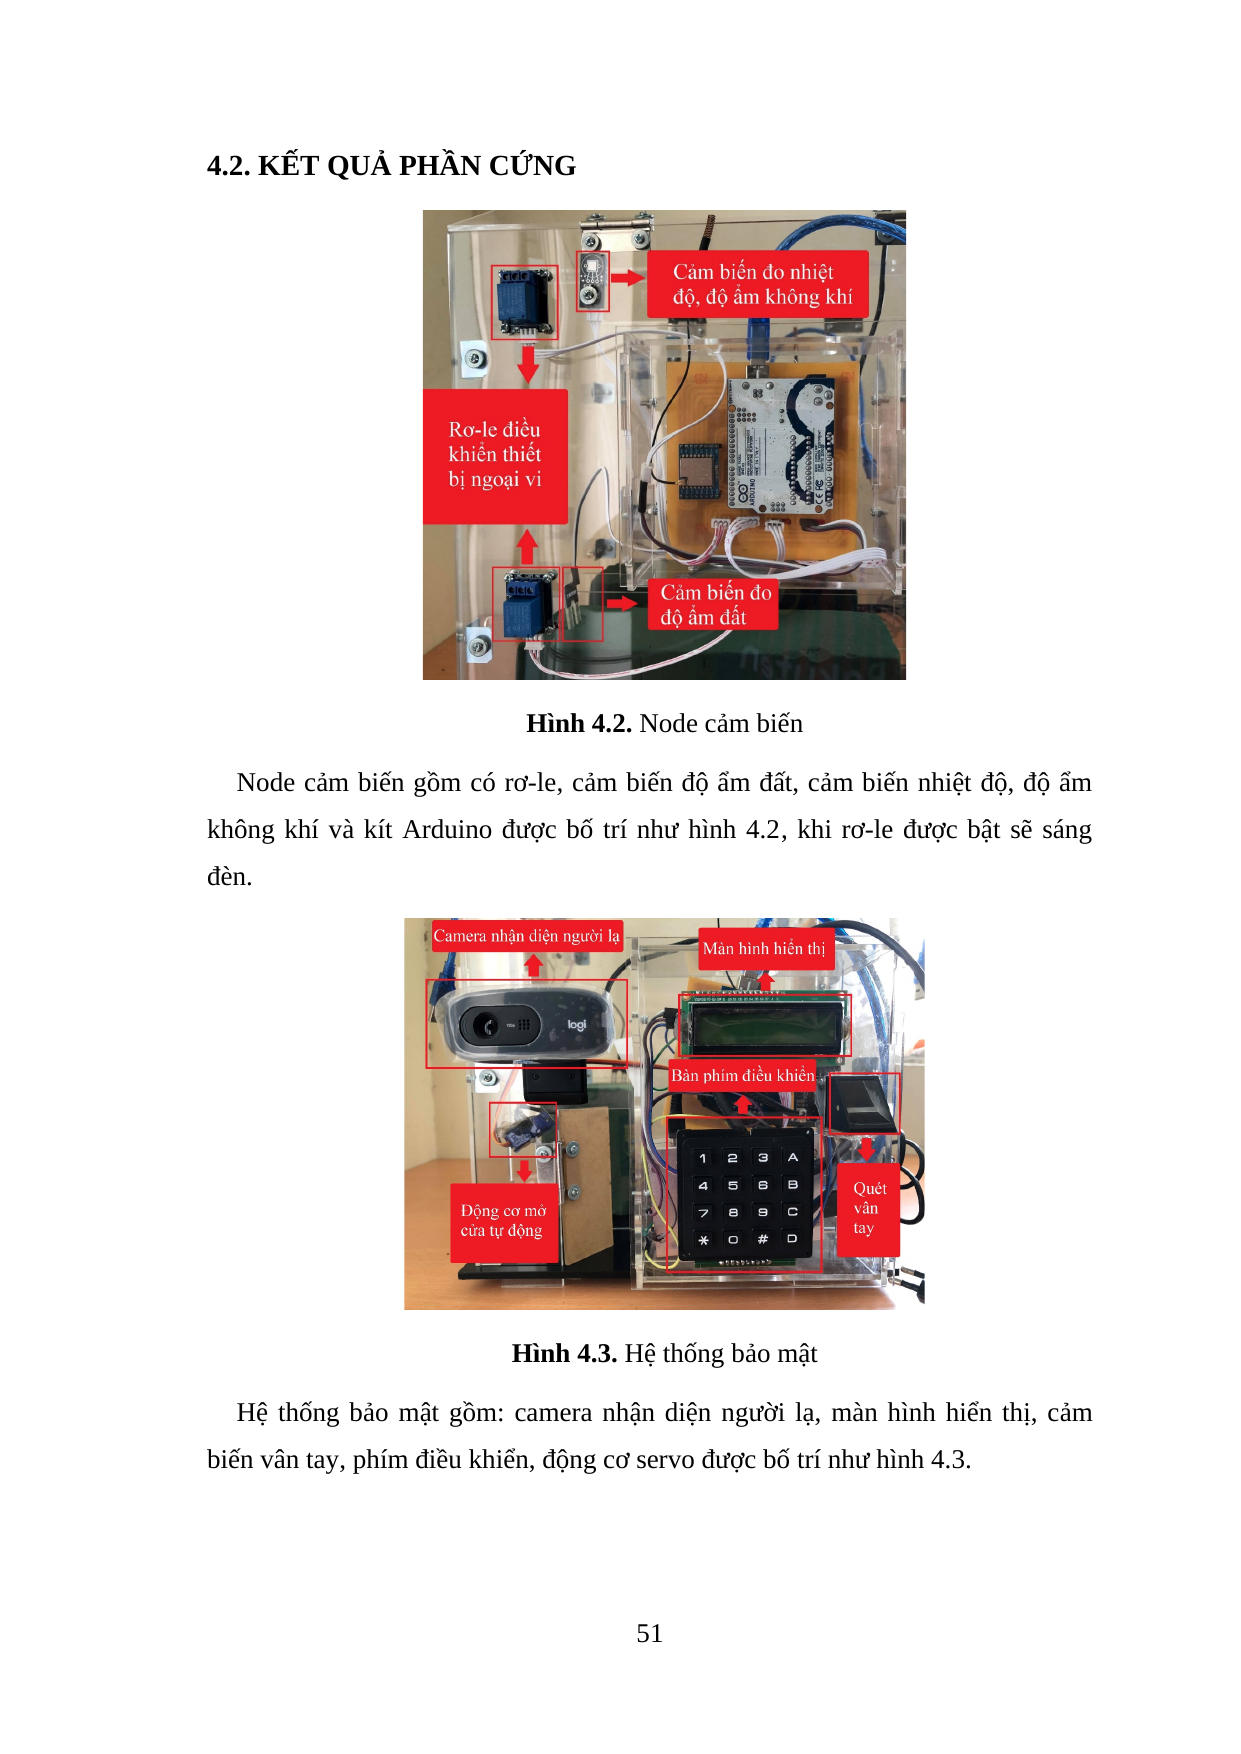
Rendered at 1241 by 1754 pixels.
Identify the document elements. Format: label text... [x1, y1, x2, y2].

text Node cảm biến gồm có rơ-le, cảm biến độ ẩm đất, cảm biến nhiệt độ, độ ẩm không khí và kít Arduino được bố trí như hình 4.2, khi rơ-le được bật sẽ sáng đèn. [207, 766, 1092, 891]
picture [422, 210, 907, 680]
text Hình 4.2. Node cảm biến [207, 707, 1092, 738]
text Hệ thống bảo mật gồm: camera nhận diện người lạ, màn hình hiển thị, cảm biến vân tay, phím điều khiển, động cơ servo được bố trí như hình 4.3. [207, 1396, 1092, 1474]
picture [404, 918, 925, 1310]
text 4.2. KẾT QUẢ PHẦN CỨNG [207, 148, 1092, 181]
text Hình 4.3. Hệ thống bảo mật [207, 1337, 1092, 1368]
